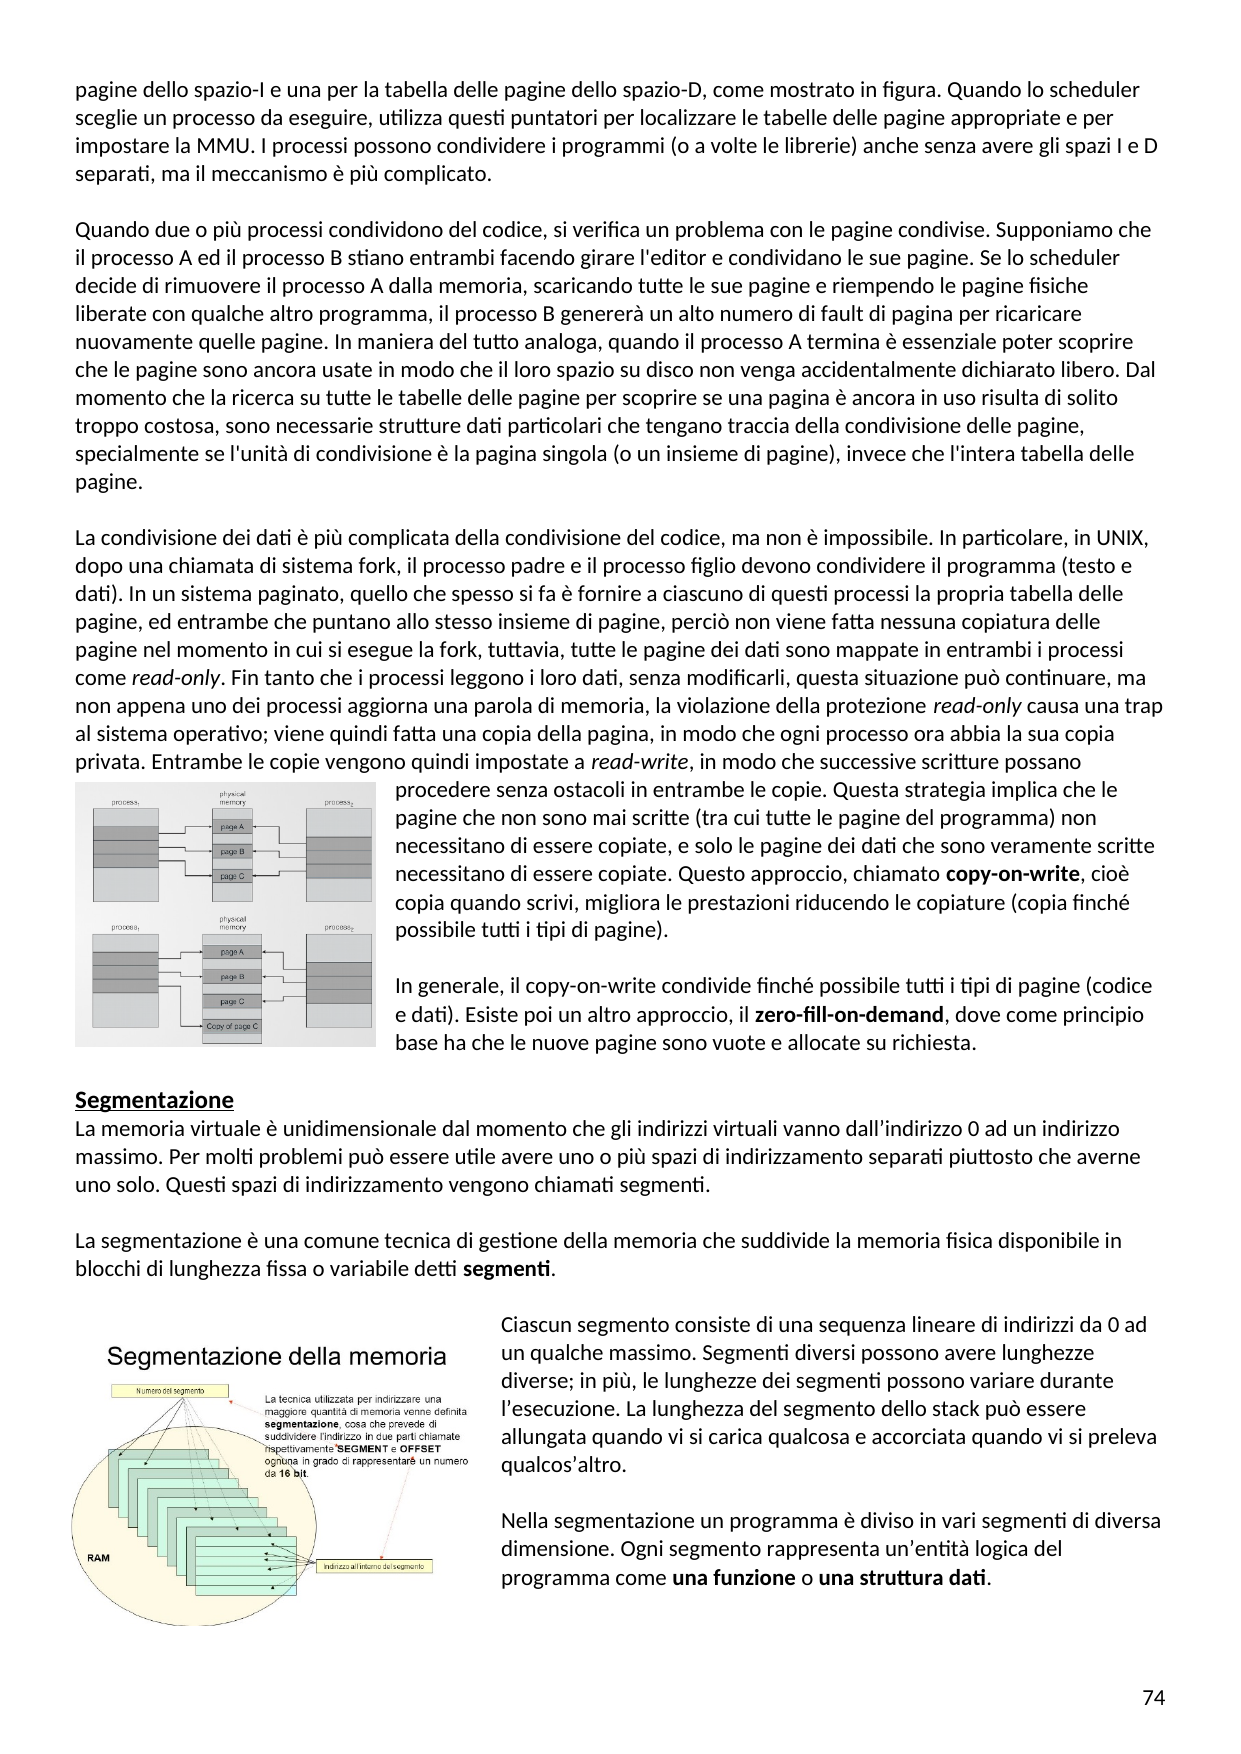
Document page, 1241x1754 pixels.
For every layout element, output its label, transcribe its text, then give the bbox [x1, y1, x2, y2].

text La segmentazione è una comune tecnica di gestione della memoria che suddivide la memoria fisica disponibile in blocchi di lunghezza fissa o variabile detti segmenti. [75, 1226, 1165, 1282]
picture [75, 782, 376, 1047]
picture [71, 1317, 482, 1626]
text Nella segmentazione un programma è diviso in vari segmenti di diversa dimensione. Ogni segmento rappresenta un’entità logica del programma come una funzione o una struttura dati. [482, 1507, 1165, 1591]
text In generale, il copy-on-write condivide finché possibile tutti i tipi di pagine (codice e dati). Esiste poi un altro approccio, il zero-fill-on-demand, dove come principio base ha che le nuove pagine sono vuote e allocate su richiesta. [75, 972, 1165, 1056]
text Ciascun segmento consiste di una sequenza lineare di indirizzi da 0 ad un qualche massimo. Segmenti diversi possono avere lunghezze diverse; in più, le lunghezze dei segmenti possono variare durante l’esecuzione. La lunghezza del segmento dello stack può essere allungata quando vi si carica qualcosa e accorciata quando vi si preleva qualcos’altro. [75, 1310, 1165, 1478]
text La condivisione dei dati è più complicata della condivisione del codice, ma non è impossibile. In particolare, in UNIX, dopo una chiamata di sistema fork, il processo padre e il processo figlio devono condividere il programma (testo e dati). In un sistema paginato, quello che spesso si fa è fornire a ciascuno di questi processi la propria tabella delle pagine, ed entrambe che puntano allo stesso insieme di pagine, perciò non viene fatta nessuna copiatura delle pagine nel momento in cui si esegue la fork, tuttavia, tutte le pagine dei dati sono mappate in entrambi i processi come read-only. Fin tanto che i processi leggono i loro dati, senza modificarli, questa situazione può continuare, ma non appena uno dei processi aggiorna una parola di memoria, la violazione della protezione read-only causa una trap al sistema operativo; viene quindi fatta una copia della pagina, in modo che ogni processo ora abbia la sua copia privata. Entrambe le copie vengono quindi impostate a read-write, in modo che successive scritture possano procedere senza ostacoli in entrambe le copie. Questa strategia implica che le pagine che non sono mai scritte (tra cui tutte le pagine del programma) non necessitano di essere copiate, e solo le pagine dei dati che sono veramente scritte necessitano di essere copiate. Questo approccio, chiamato copy-on-write, cioè copia quando scrivi, migliora le prestazioni riducendo le copiature (copia finché possibile tutti i tipi di pagine). [75, 523, 1165, 944]
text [75, 75, 1165, 187]
subtitle Segmentazione [75, 1084, 1165, 1114]
text La memoria virtuale è unidimensionale dal momento che gli indirizzi virtuali vanno dall’indirizzo 0 ad un indirizzo massimo. Per molti problemi può essere utile avere uno o più spazi di indirizzamento separati piuttosto che averne uno solo. Questi spazi di indirizzamento vengono chiamati segmenti. [75, 1114, 1165, 1198]
text Quando due o più processi condividono del codice, si verifica un problema con le pagine condivise. Supponiamo che il processo A ed il processo B stiano entrambi facendo girare l'editor e condividano le sue pagine. Se lo scheduler decide di rimuovere il processo A dalla memoria, scaricando tutte le sue pagine e riempendo le pagine fisiche liberate con qualche altro programma, il processo B genererà un alto numero di fault di pagina per ricaricare nuovamente quelle pagine. In maniera del tutto analoga, quando il processo A termina è essenziale poter scoprire che le pagine sono ancora usate in modo che il loro spazio su disco non venga accidentalmente dichiarato libero. Dal momento che la ricerca su tutte le tabelle delle pagine per scoprire se una pagina è ancora in uso risulta di solito troppo costosa, sono necessarie strutture dati particolari che tengano traccia della condivisione delle pagine, specialmente se l'unità di condivisione è la pagina singola (o un insieme di pagine), invece che l'intera tabella delle pagine. [75, 215, 1165, 495]
